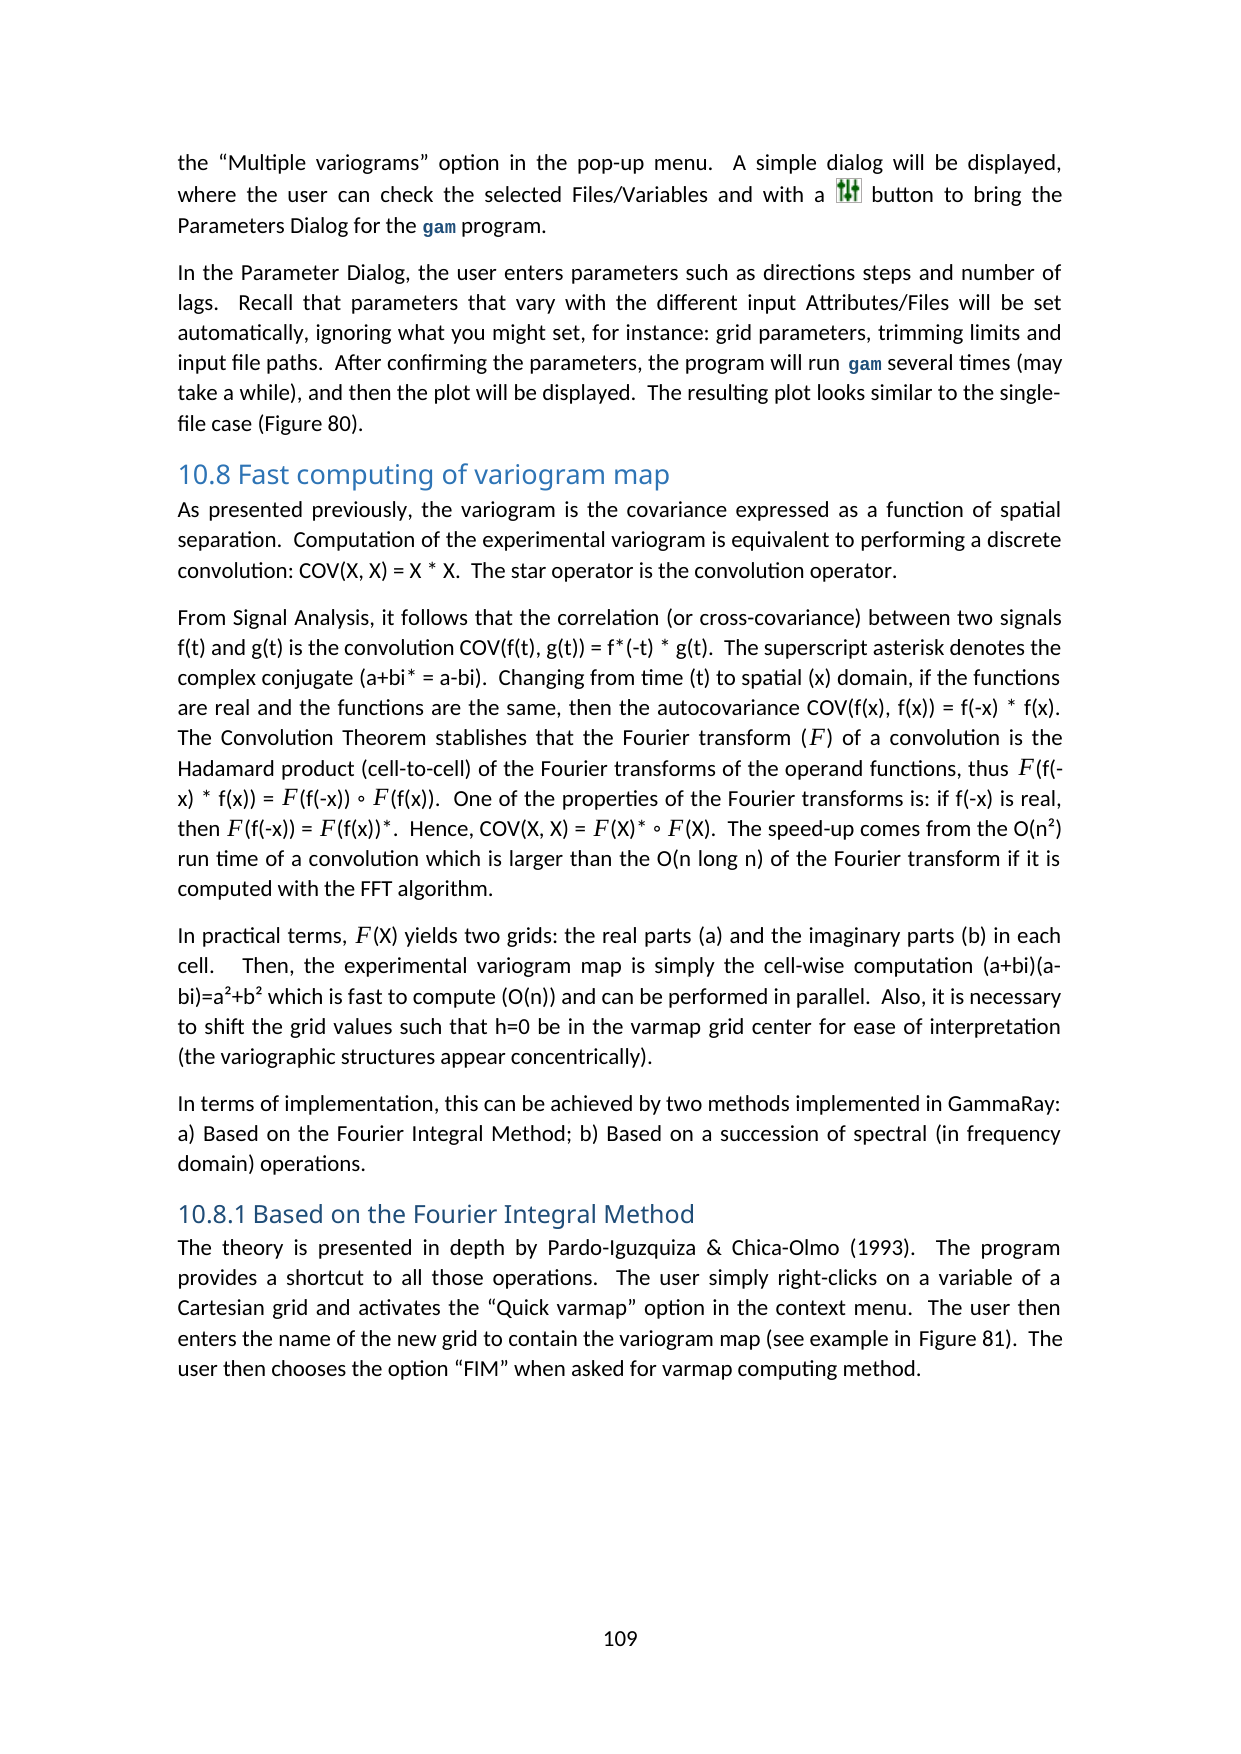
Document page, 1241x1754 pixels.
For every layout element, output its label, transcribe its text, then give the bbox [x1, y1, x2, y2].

text In the Parameter Dialog, the user enters parameters such as directions steps and number of lags. Recall that parameters that vary with the different input Attributes/Files will be set automatically, ignoring what you might set, for instance: grid parameters, trimming limits and input file paths. After confirming the parameters, the program will run gam several times (may take a while), and then the plot will be displayed. The resulting plot looks similar to the single-file case (Figure 80). [177, 258, 1063, 437]
text The theory is presented in depth by Pardo-Iguzquiza & Chica-Olmo (1993). The program provides a shortcut to all those operations. The user simply right-clicks on a variable of a Cartesian grid and activates the “Quick varmap” option in the context menu. The user then enters the name of the new grid to contain the variogram map (see example in Figure 81). The user then chooses the option “FIM” when asked for varmap computing method. [177, 1233, 1063, 1382]
picture [837, 179, 861, 202]
text From Signal Analysis, it follows that the correlation (or cross-covariance) between two signals f(t) and g(t) is the convolution COV(f(t), g(t)) = f*(-t) * g(t). The superscript asterisk denotes the complex conjugate (a+bi* = a-bi). Changing from time (t) to spatial (x) domain, if the functions are real and the functions are the same, then the autocovariance COV(f(x), f(x)) = f(-x) * f(x). The Convolution Theorem stablishes that the Fourier transform () of a convolution is the Hadamard product (cell-to-cell) of the Fourier transforms of the operand functions, thus (f(-x) * f(x)) = (f(-x)) ◦ (f(x)). One of the properties of the Fourier transforms is: if f(-x) is real, then (f(-x)) = (f(x))*. Hence, COV(X, X) = (X)* ◦ (X). The speed-up comes from the O(n²) run time of a convolution which is larger than the O(n long n) of the Fourier transform if it is computed with the FFT algorithm. [177, 603, 1063, 902]
text In terms of implementation, this can be achieved by two methods implemented in GammaRay: a) Based on the Fourier Integral Method; b) Based on a succession of spectral (in frequency domain) operations. [177, 1089, 1063, 1177]
subtitle Fast computing of variogram map [177, 456, 1063, 492]
text In practical terms, (X) yields two grids: the real parts (a) and the imaginary parts (b) in each cell. Then, the experimental variogram map is simply the cell-wise computation (a+bi)(a-bi)=a²+b² which is fast to compute (O(n)) and can be performed in parallel. Also, it is necessary to shift the grid values such that h=0 be in the varmap grid center for ease of interpretation (the variographic structures appear concentrically). [177, 921, 1063, 1070]
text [177, 148, 1063, 239]
text As presented previously, the variogram is the covariance expressed as a function of spatial separation. Computation of the experimental variogram is equivalent to performing a discrete convolution: COV(X, X) = X * X. The star operator is the convolution operator. [177, 495, 1063, 584]
subtitle Based on the Fourier Integral Method [177, 1196, 1063, 1230]
